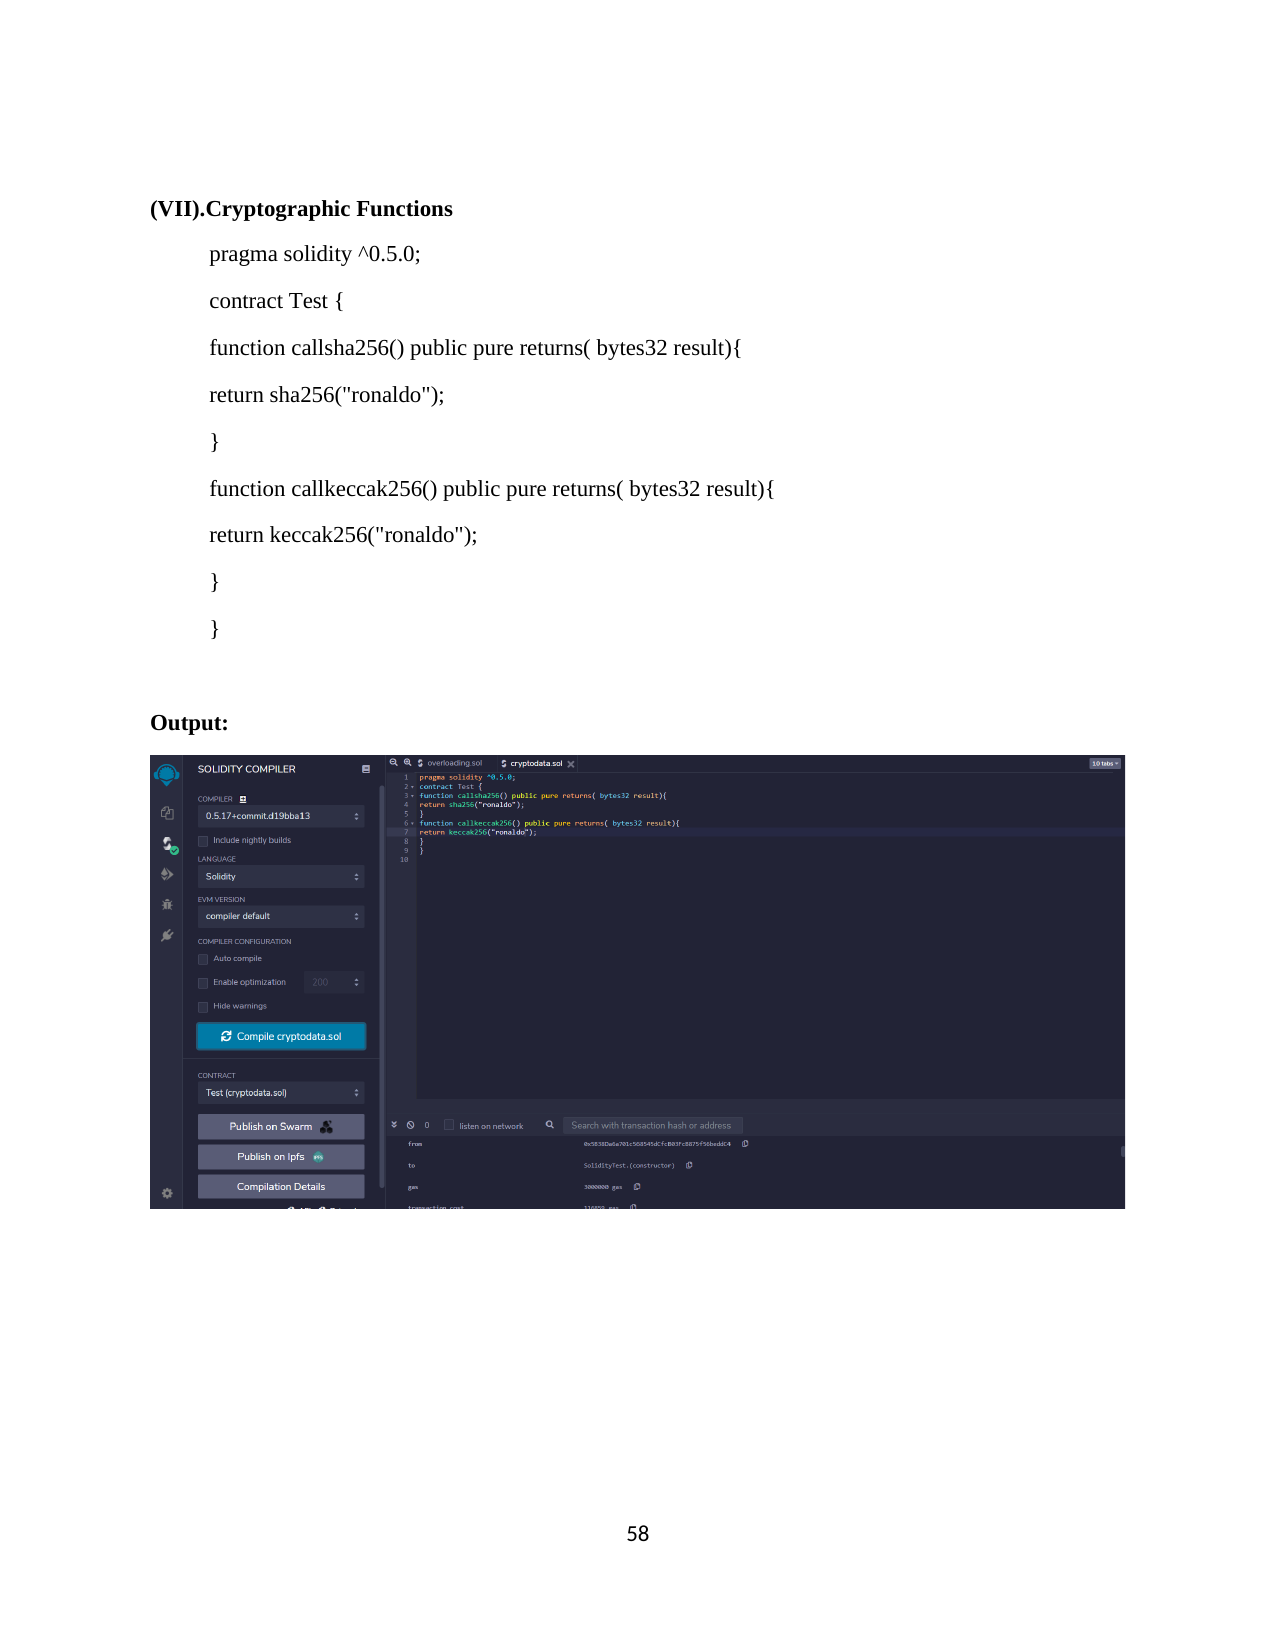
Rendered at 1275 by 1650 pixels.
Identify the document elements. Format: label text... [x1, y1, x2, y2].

text }​​ [209, 615, 1125, 642]
picture [150, 755, 1125, 1209]
text }​​ [209, 568, 1125, 595]
text }​​ [209, 428, 1125, 454]
text (VII).Cryptographic Functions [150, 195, 1125, 221]
text Output: [150, 709, 1125, 735]
text contract Test {​​ [209, 287, 1125, 313]
text return keccak256("ronaldo"); [209, 521, 1125, 548]
text function callsha256() public pure returns( bytes32 result){​​ [209, 334, 1125, 360]
text function callkeccak256() public pure returns( bytes32 result){​​ [209, 474, 1125, 501]
text return sha256("ronaldo"); [209, 381, 1125, 407]
text pragma solidity ^0.5.0; [209, 240, 1125, 267]
